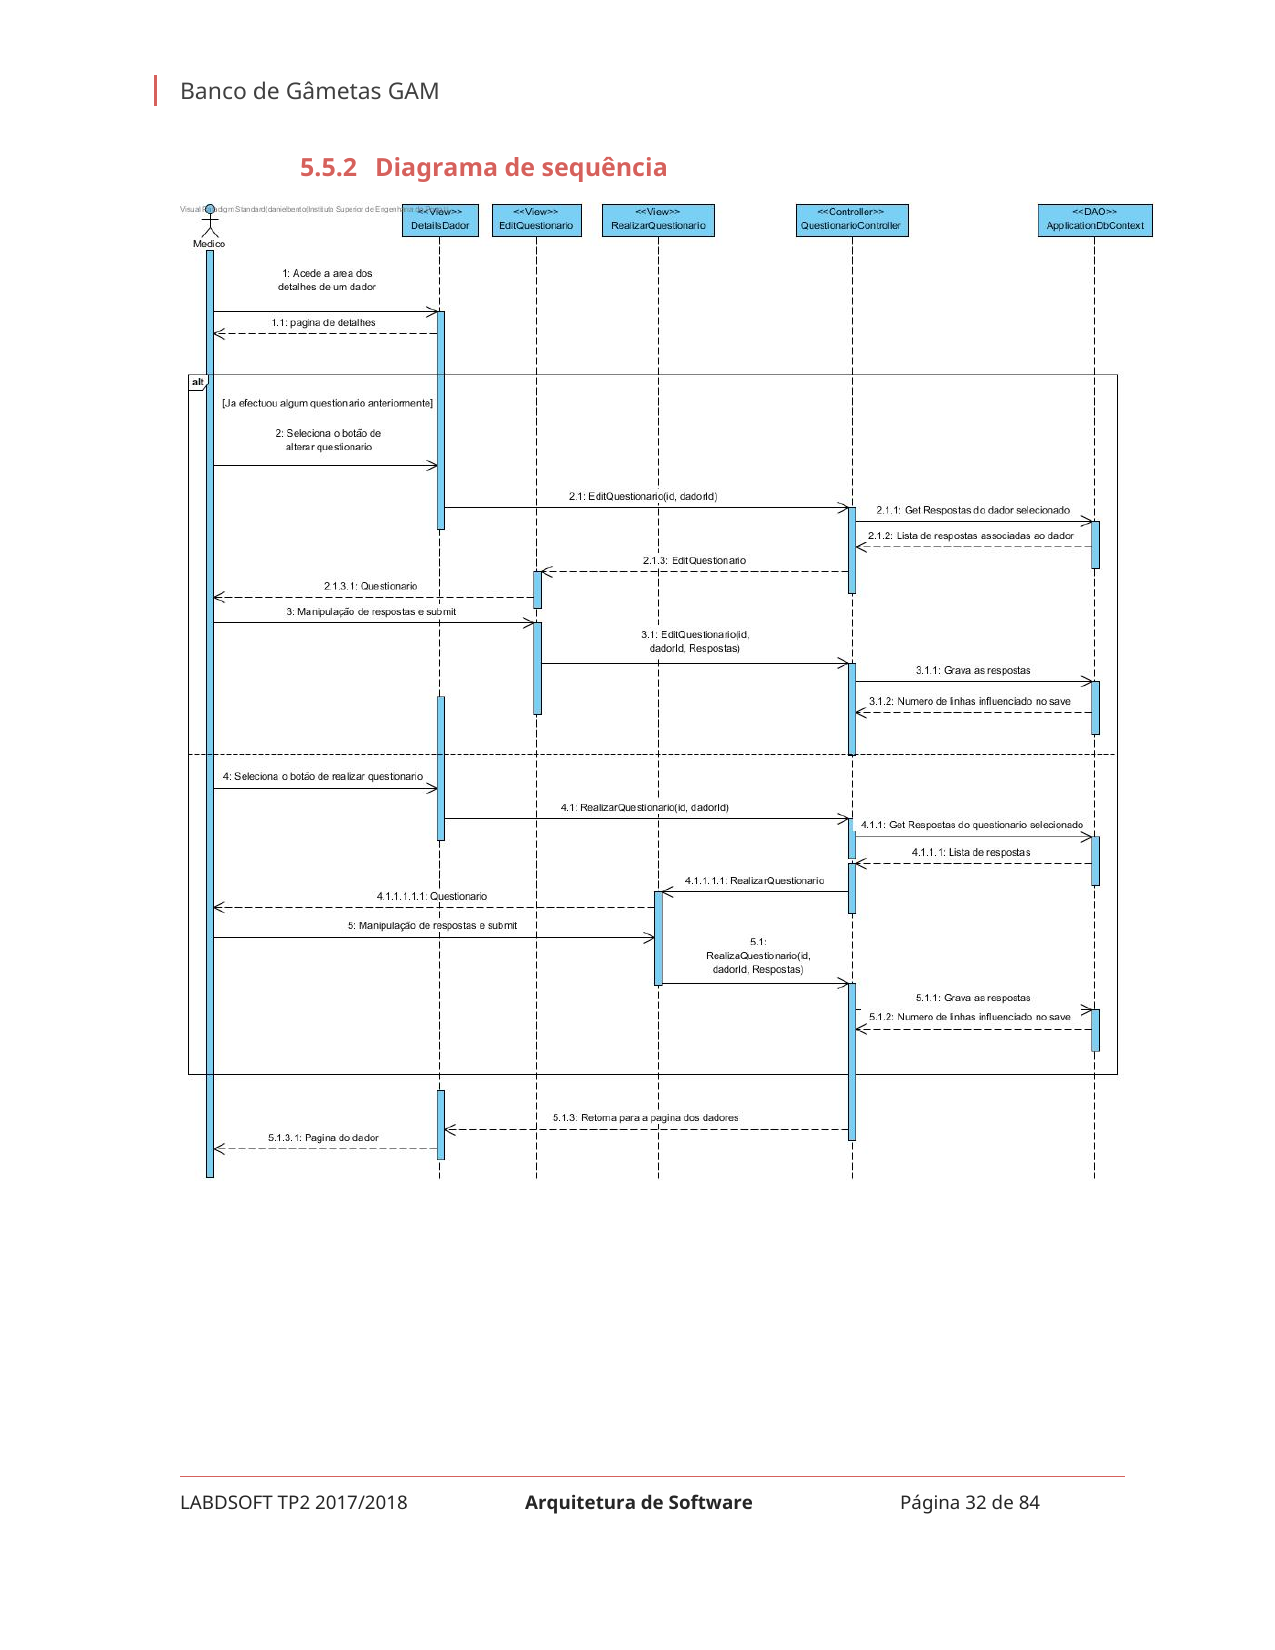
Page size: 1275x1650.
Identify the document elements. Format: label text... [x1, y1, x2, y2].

subtitle Diagrama de sequência [300, 150, 1125, 184]
picture [180, 202, 1155, 1181]
